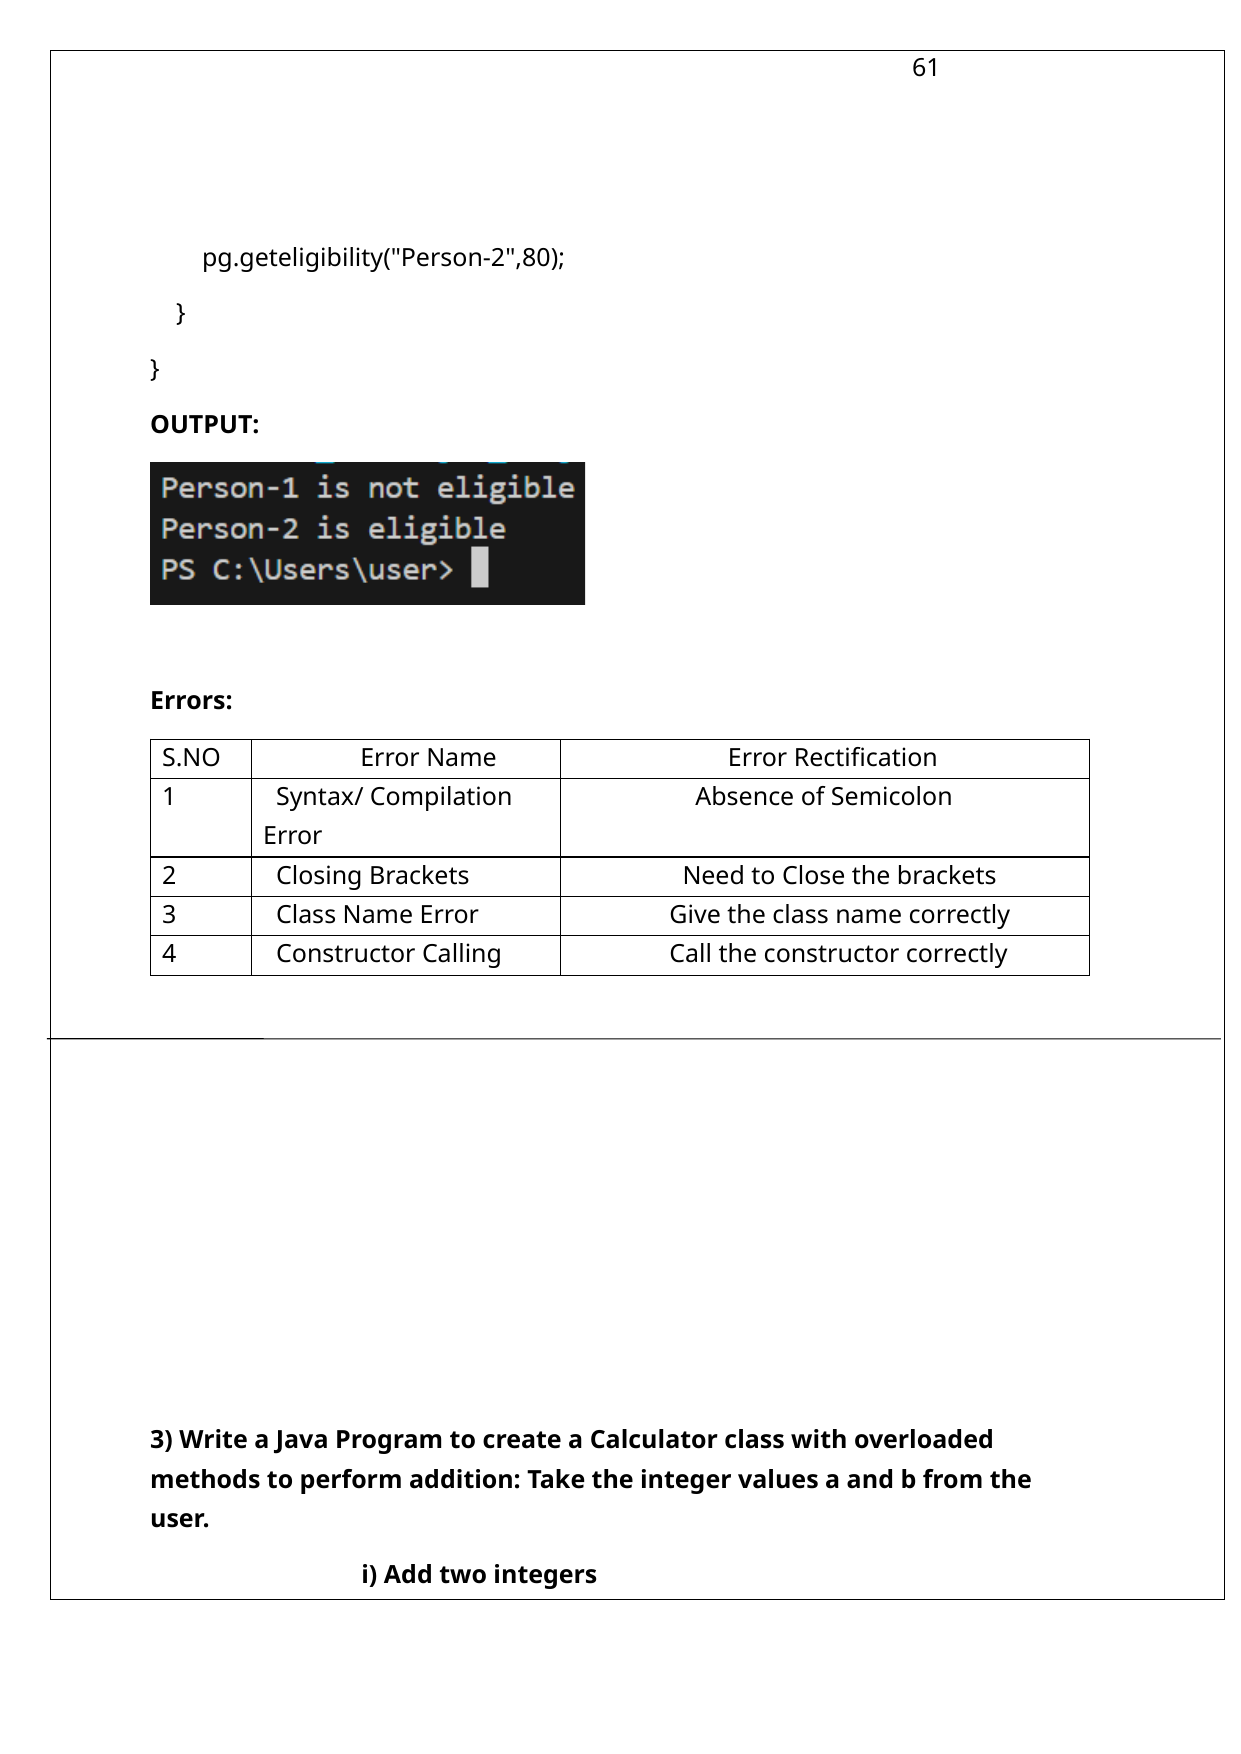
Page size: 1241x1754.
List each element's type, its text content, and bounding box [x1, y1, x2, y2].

text } [150, 295, 1090, 329]
text i) Add two integers [150, 1556, 1090, 1590]
table_cell Closing Brackets [252, 858, 560, 896]
text } [150, 351, 1090, 385]
picture [150, 462, 586, 605]
table_cell Need to Close the brackets [561, 858, 1089, 896]
text 3) Write a Java Program to create a Calculator class with overloaded methods to perform addition: Take the integer values a and b from the user. [150, 1422, 1090, 1534]
table_cell Give the class name correctly [561, 897, 1089, 935]
table_header S.NO [151, 740, 251, 778]
text OUTPUT: [150, 407, 1090, 441]
table_cell Constructor Calling [252, 936, 560, 974]
text pg.geteligibility("Person-2",80); [150, 239, 1090, 273]
table_cell 4 [151, 936, 251, 974]
table_cell 3 [151, 897, 251, 935]
table_cell 1 [151, 779, 251, 856]
text Errors: [150, 683, 1090, 717]
table_header Error Name [252, 740, 560, 778]
table_cell 2 [151, 858, 251, 896]
table_header Error Rectification [561, 740, 1089, 778]
table_cell Call the constructor correctly [561, 936, 1089, 974]
table_cell Class Name Error [252, 897, 560, 935]
table_cell Syntax/ Compilation Error [252, 779, 560, 856]
table_cell Absence of Semicolon [561, 779, 1089, 856]
